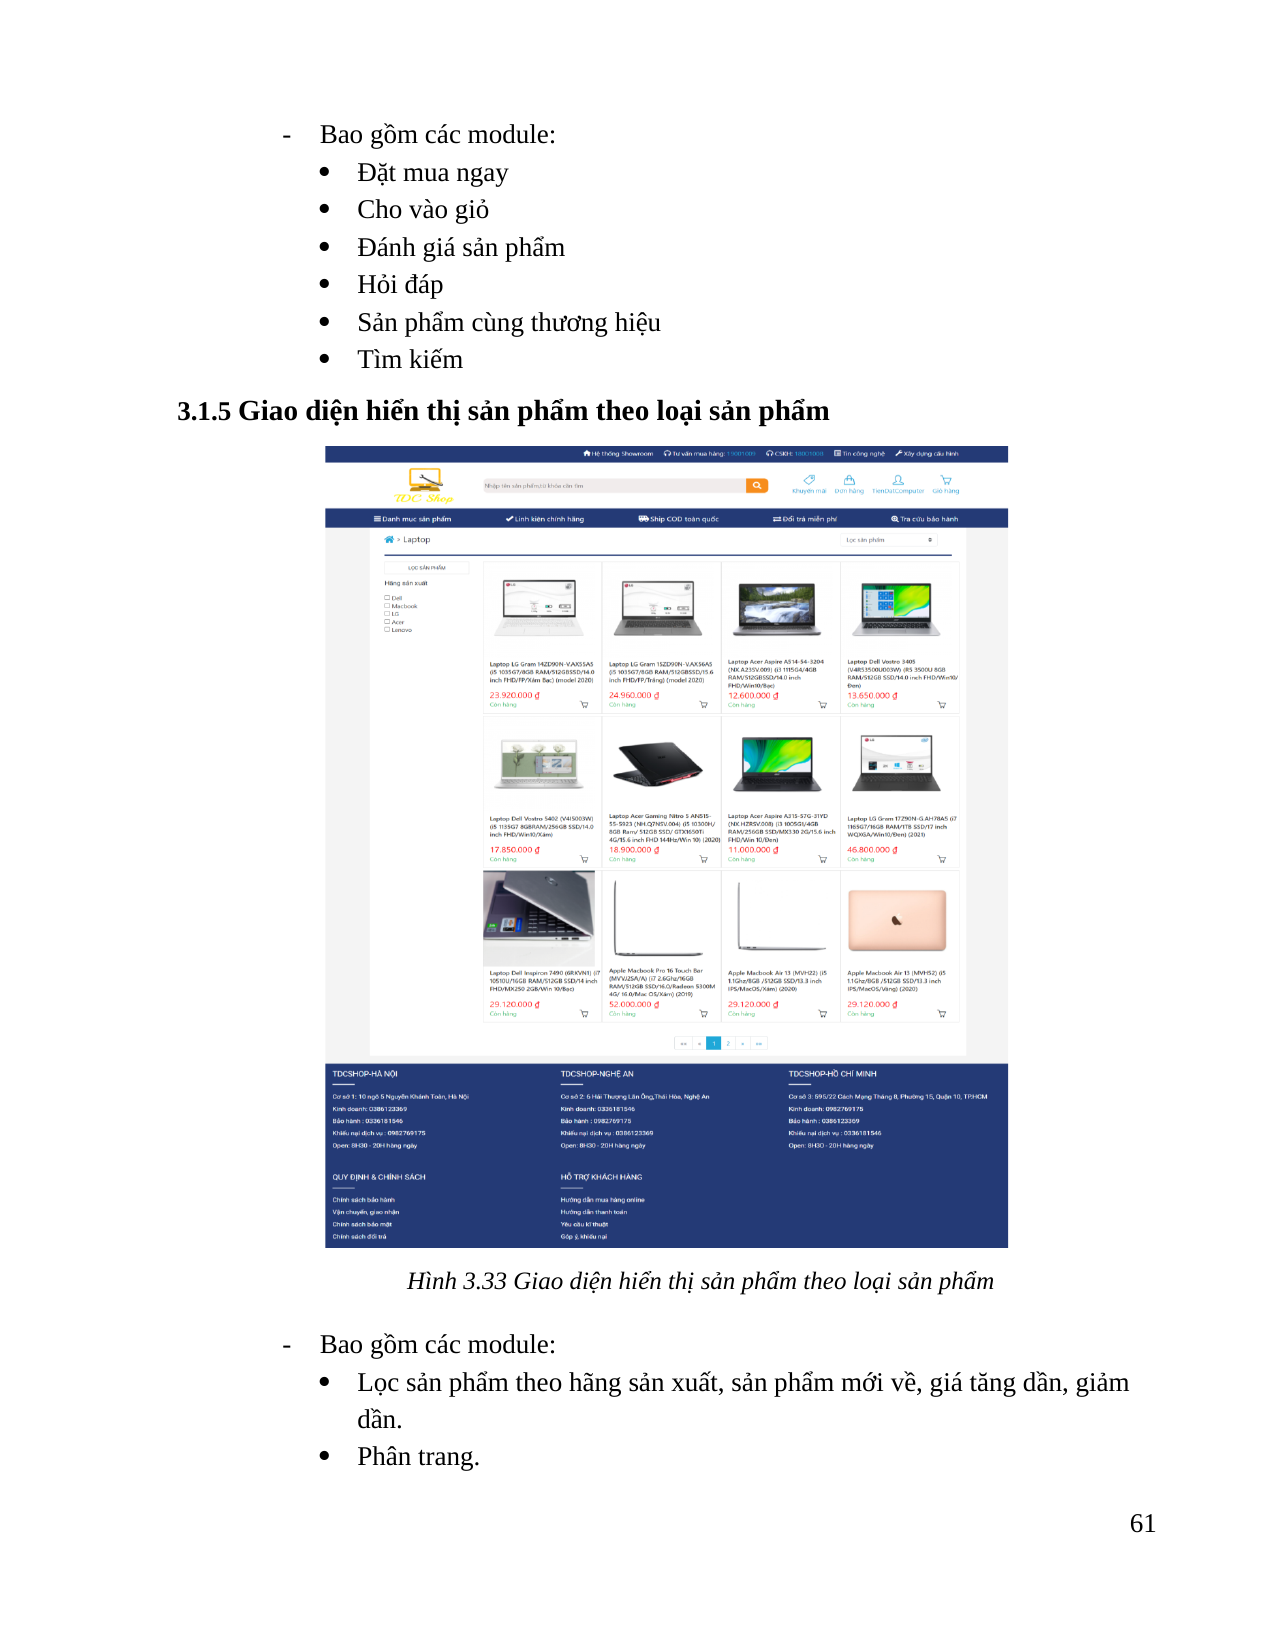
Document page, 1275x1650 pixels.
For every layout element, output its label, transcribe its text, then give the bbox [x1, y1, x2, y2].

list Đặt mua ngay [319, 156, 1156, 187]
picture [325, 446, 1009, 1248]
list Phân trang. [319, 1440, 1156, 1472]
list Đánh giá sản phẩm [319, 231, 1156, 262]
list Bao gồm các module: [282, 118, 1156, 150]
list Lọc sản phẩm theo hãng sản xuất, sản phẩm mới về, giá tăng dần, giảm dần. [319, 1366, 1156, 1434]
list Bao gồm các module: [282, 1328, 1156, 1359]
list Tìm kiếm [319, 343, 1156, 374]
list Cho vào giỏ [319, 193, 1156, 224]
subtitle Giao diện hiển thị sản phẩm theo loại sản phẩm [177, 393, 1156, 427]
list Hỏi đáp [319, 268, 1156, 299]
list Sản phẩm cùng thương hiệu [319, 306, 1156, 337]
